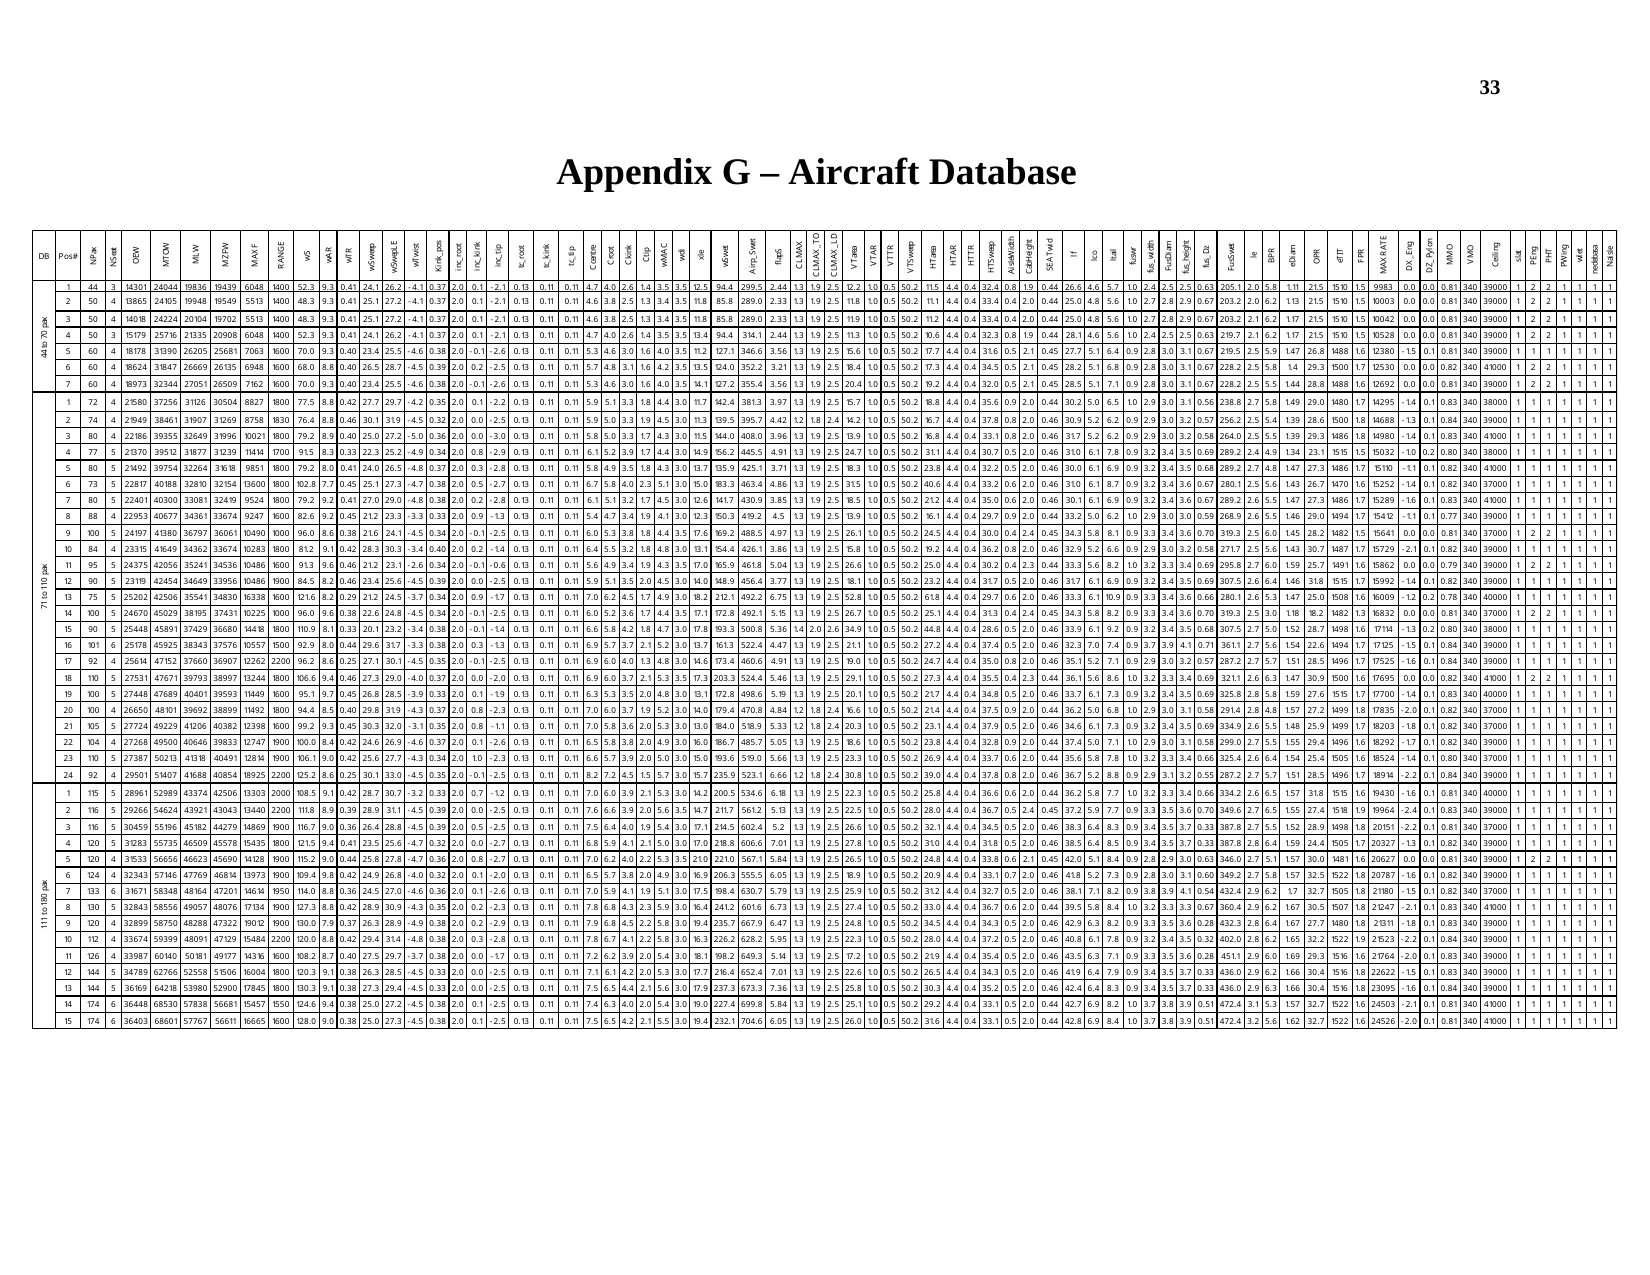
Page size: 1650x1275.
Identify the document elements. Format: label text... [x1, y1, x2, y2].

subtitle Appendix G – Aircraft Database [133, 150, 1500, 193]
